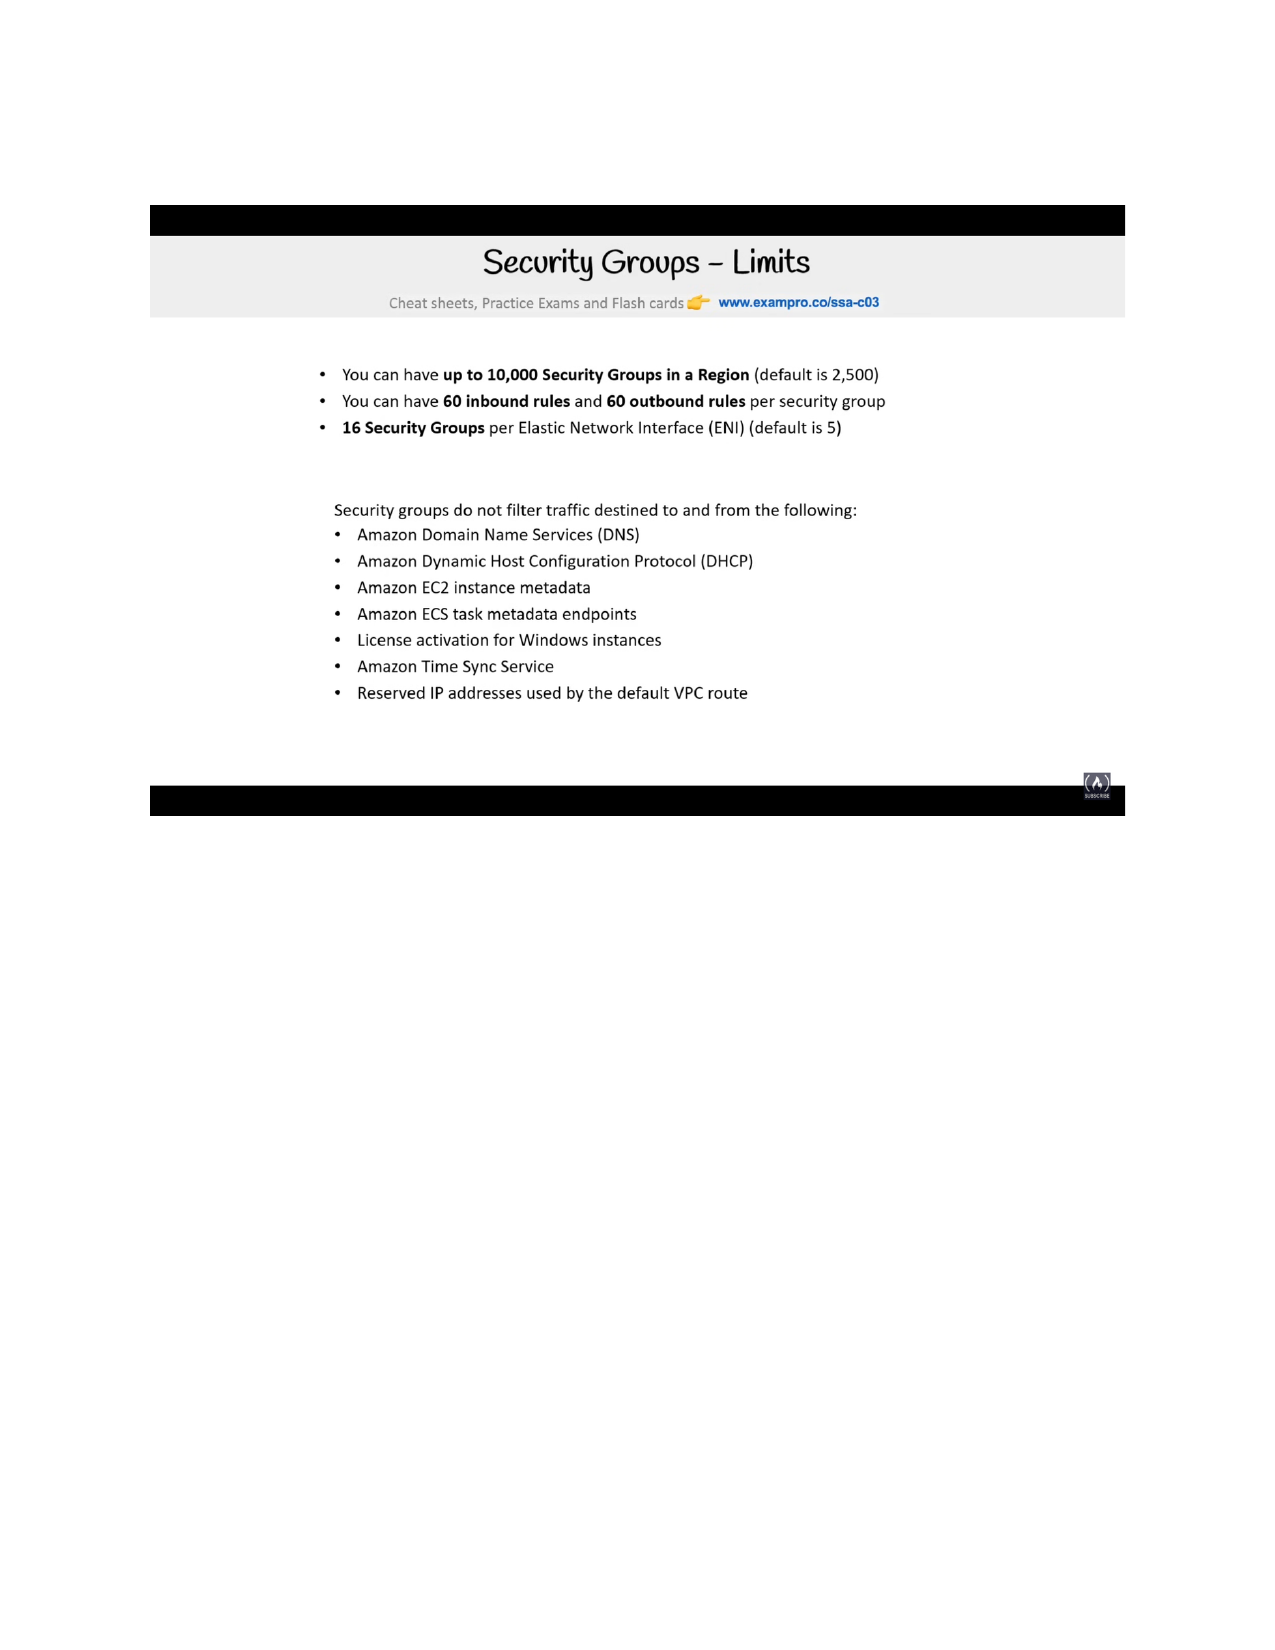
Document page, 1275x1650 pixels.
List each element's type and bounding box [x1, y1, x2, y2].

picture [150, 205, 1125, 816]
